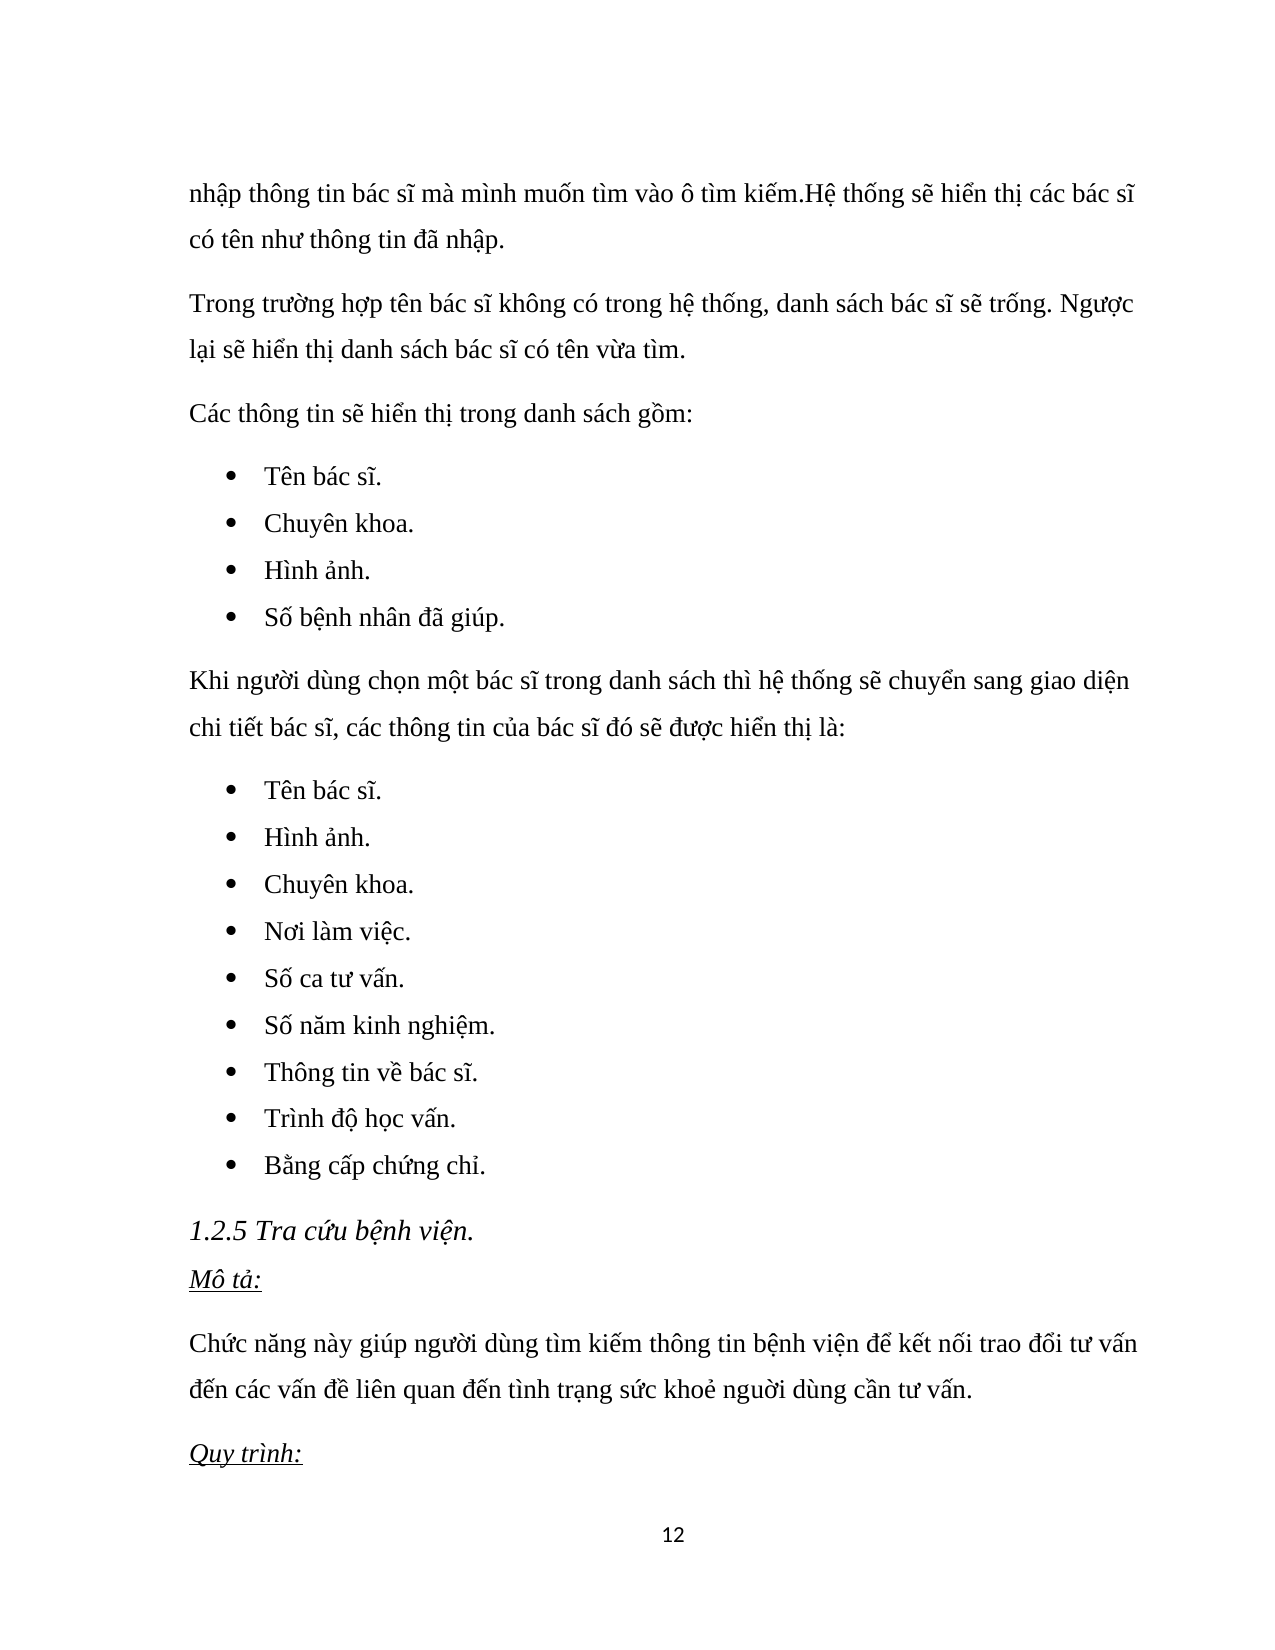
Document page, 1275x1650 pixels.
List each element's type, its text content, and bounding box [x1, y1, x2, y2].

list Số ca tư vấn. [226, 962, 1156, 993]
text Khi người dùng chọn một bác sĩ trong danh sách thì hệ thống sẽ chuyển sang giao diện chi tiết bác sĩ, các thông tin của bác sĩ đó sẽ được hiển thị là: [189, 664, 1156, 742]
subtitle 1.2.5 Tra cứu bệnh viện. [189, 1213, 1156, 1247]
list Trình độ học vấn. [226, 1103, 1156, 1134]
list Bằng cấp chứng chỉ. [226, 1149, 1156, 1181]
text Chức năng này giúp người dùng tìm kiếm thông tin bệnh viện để kết nối trao đổi tư vấn đến các vấn đề liên quan đến tình trạng sức khoẻ nguời dùng cần tư vấn. [189, 1327, 1156, 1404]
list Hình ảnh. [226, 821, 1156, 853]
text Mô tả: [189, 1263, 1156, 1294]
list Chuyên khoa. [226, 868, 1156, 899]
text Trong trường hợp tên bác sĩ không có trong hệ thống, danh sách bác sĩ sẽ trống. Ngược lại sẽ hiển thị danh sách bác sĩ có tên vừa tìm. [189, 287, 1156, 365]
text Quy trình: [189, 1437, 1156, 1468]
list Số năm kinh nghiệm. [226, 1009, 1156, 1040]
text Các thông tin sẽ hiển thị trong danh sách gồm: [189, 397, 1156, 428]
list Chuyên khoa. [226, 507, 1156, 538]
list Tên bác sĩ. [226, 774, 1156, 806]
list Tên bác sĩ. [226, 460, 1156, 492]
list Hình ảnh. [226, 554, 1156, 585]
list Thông tin về bác sĩ. [226, 1056, 1156, 1087]
list Số bệnh nhân đã giúp. [226, 601, 1156, 632]
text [189, 177, 1156, 255]
list Nơi làm việc. [226, 915, 1156, 946]
